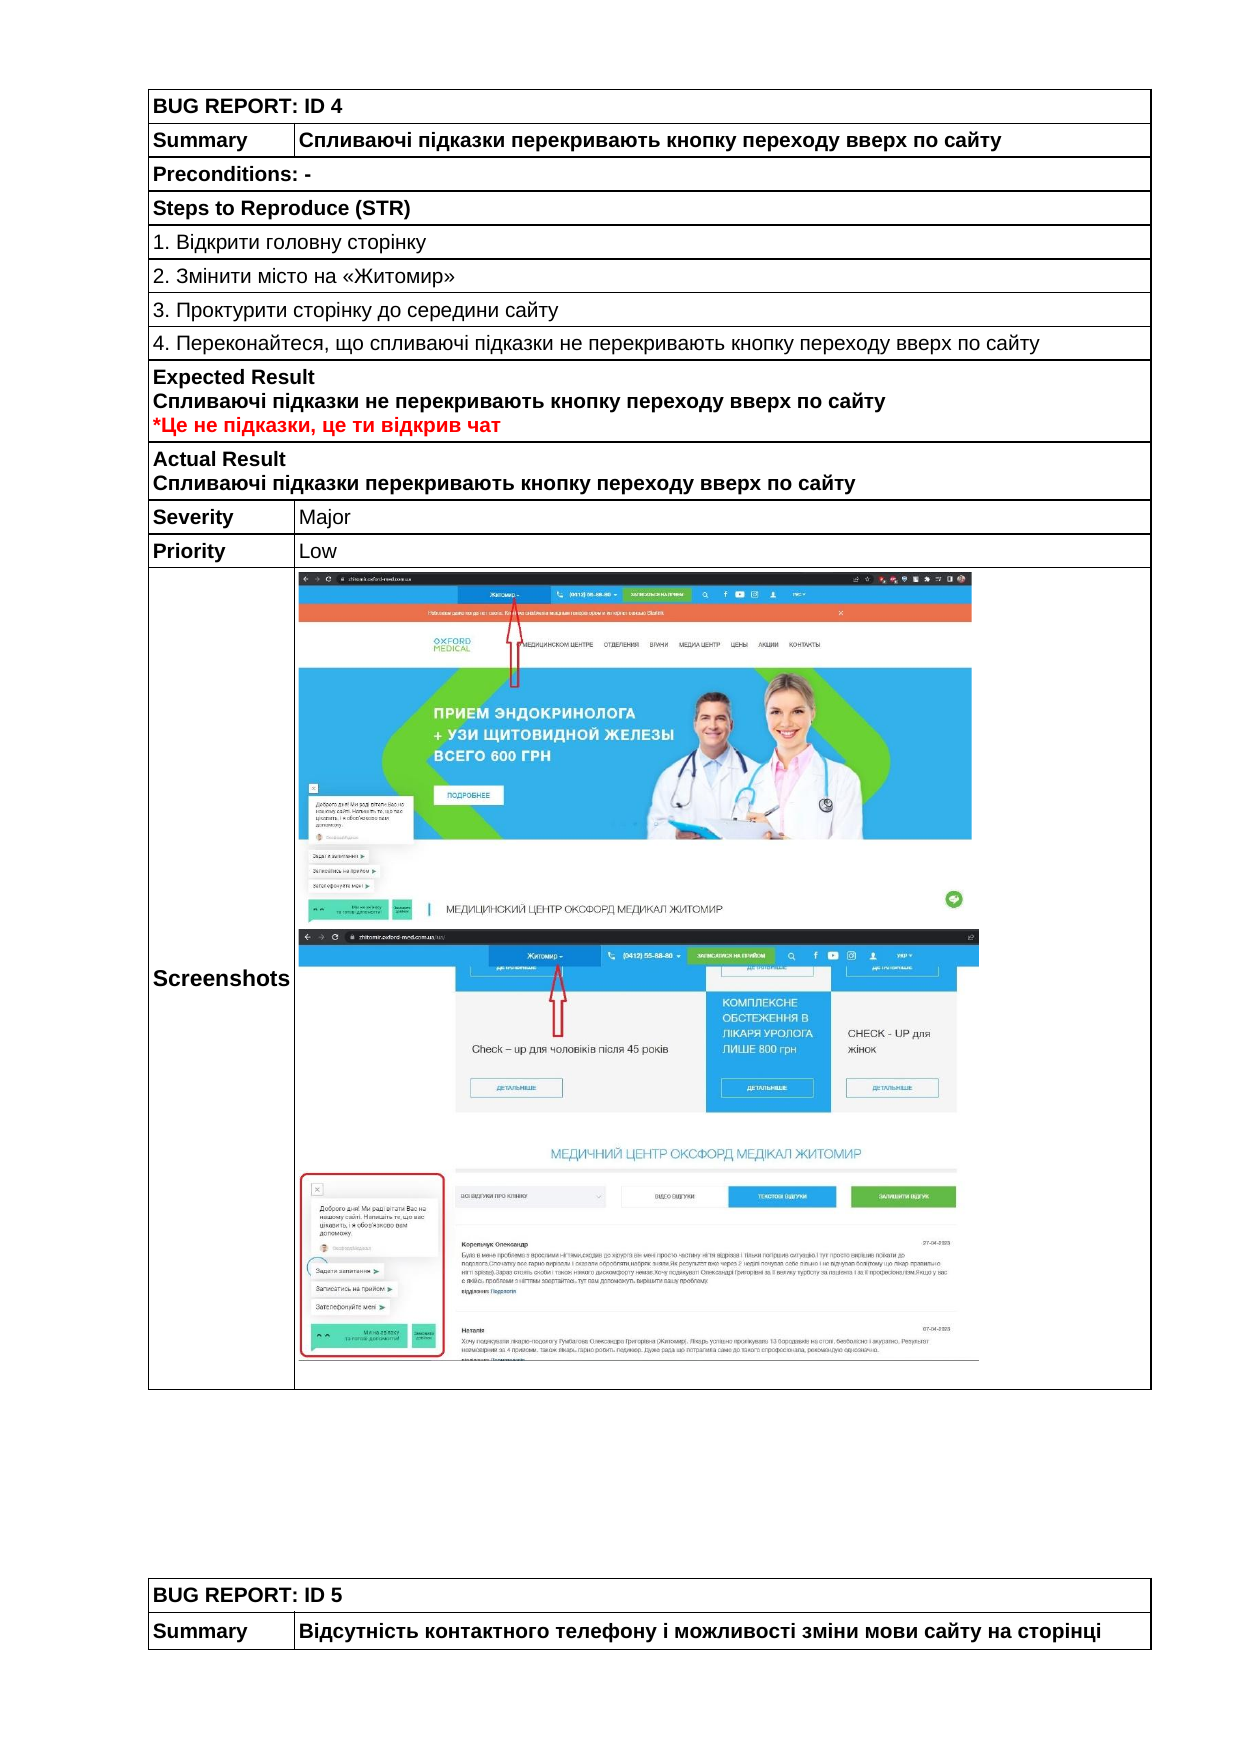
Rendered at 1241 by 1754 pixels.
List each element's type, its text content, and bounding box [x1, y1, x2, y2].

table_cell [295, 1613, 1150, 1649]
table_cell Priority [149, 535, 294, 567]
table_cell Steps to Reproduce (STR) [149, 192, 1150, 224]
table_cell 4. Переконайтеся, що спливаючі підказки не перекривають кнопку переходу вверх по сайту [149, 327, 1150, 359]
table_cell Expected Result Спливаючі підказки не перекривають кнопку переходу вверх по сайту *Це не підказки, це ти відкрив чат [149, 361, 1150, 441]
table_cell [295, 568, 1150, 1388]
table_header BUG REPORT: ID 4 [149, 90, 1150, 122]
picture [298, 572, 979, 1361]
table_cell 1. Відкрити головну сторінку [149, 226, 1150, 258]
table_header BUG REPORT: ID 5 [149, 1579, 1150, 1611]
table_cell 2. Змінити місто на «Житомир» [149, 260, 1150, 292]
table_cell Summary [149, 1613, 294, 1649]
table_cell Screenshots [149, 568, 294, 1388]
table_cell Severity [149, 501, 294, 533]
table_cell Summary [149, 124, 294, 156]
table_cell Спливаючі підказки перекривають кнопку переходу вверх по сайту [295, 124, 1150, 156]
table_cell Actual Result Спливаючі підказки перекривають кнопку переходу вверх по сайту [149, 443, 1150, 499]
table_cell Preconditions: - [149, 158, 1150, 190]
table_cell 3. Проктурити сторінку до середини сайту [149, 293, 1150, 326]
table_cell Major [295, 501, 1150, 533]
table_cell Low [295, 535, 1150, 567]
